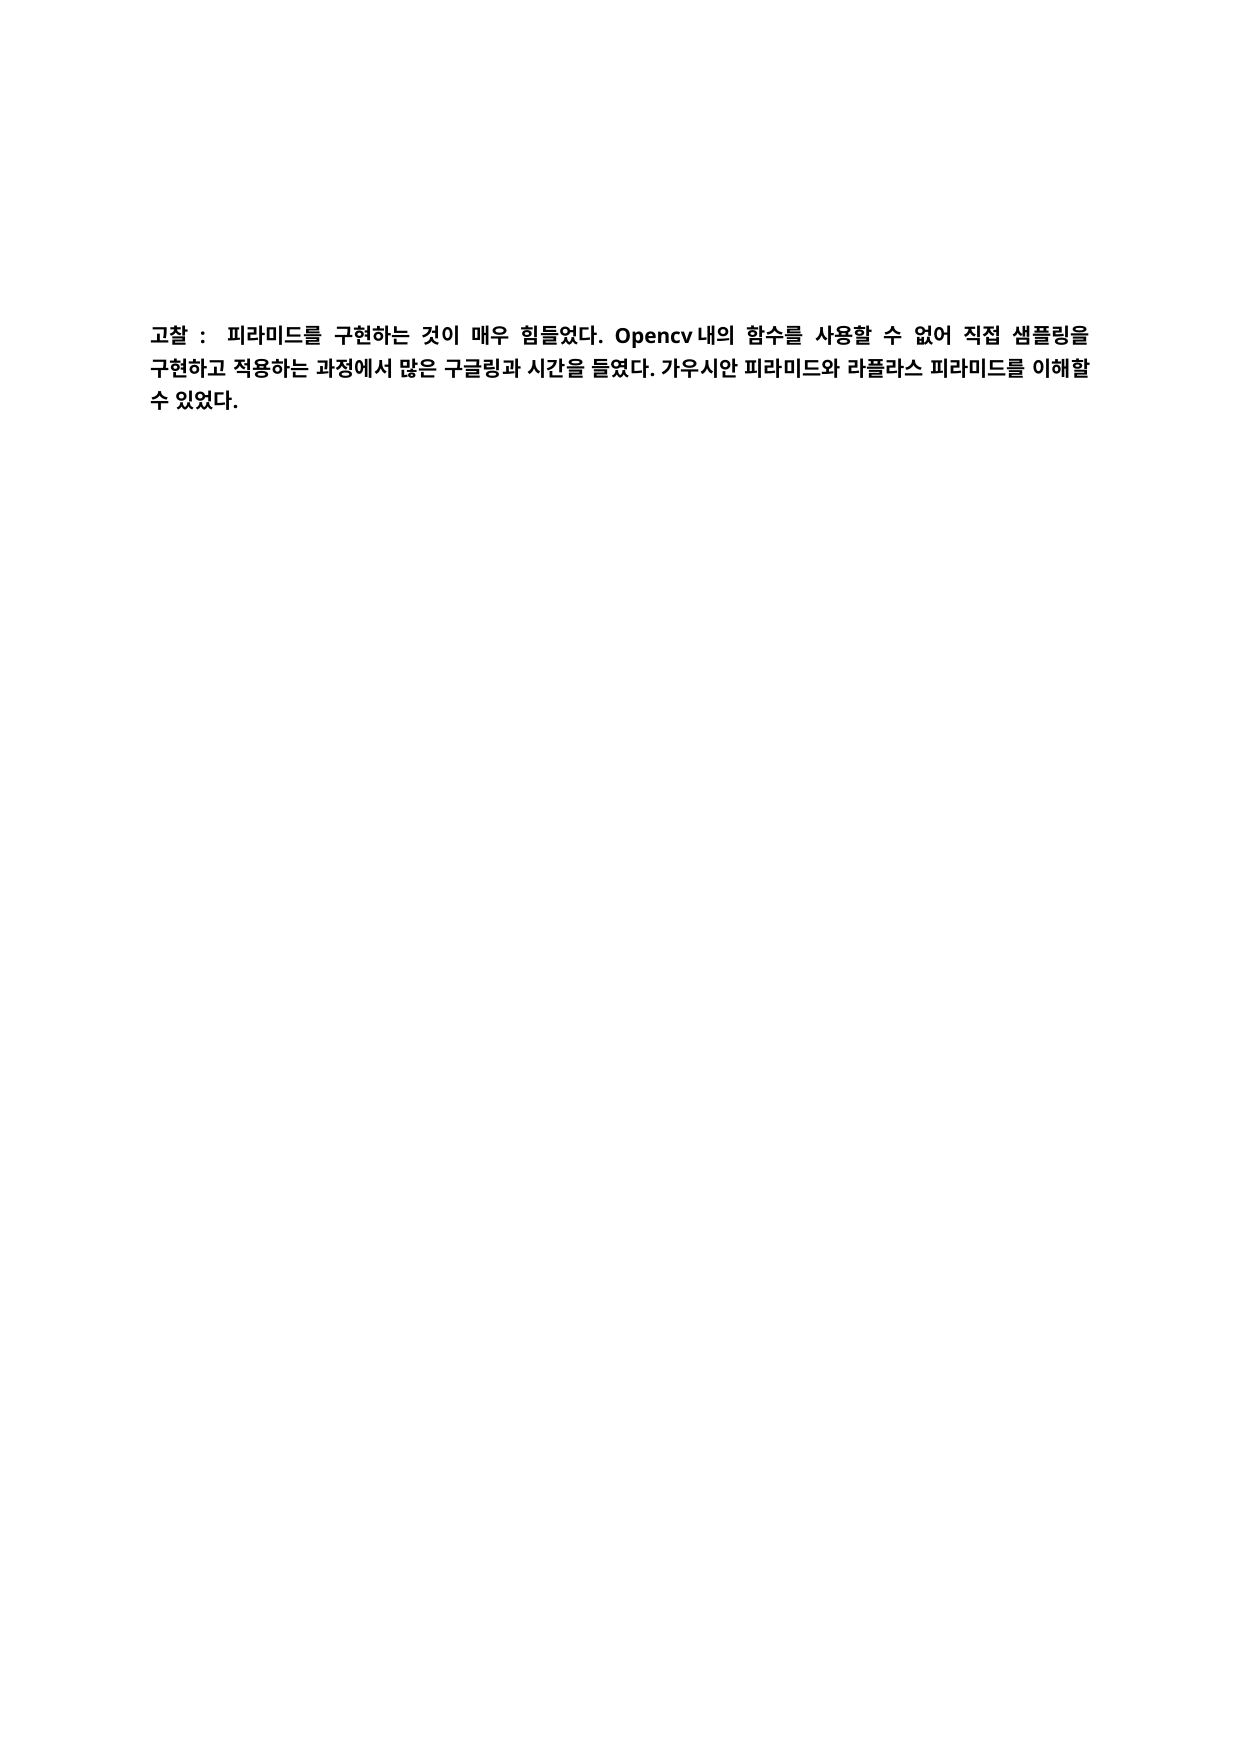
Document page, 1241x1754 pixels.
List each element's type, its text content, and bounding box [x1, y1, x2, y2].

text 고찰 : 피라미드를 구현하는 것이 매우 힘들었다. Opencv내의 함수를 사용할 수 없어 직접 샘플링을 구현하고 적용하는 과정에서 많은 구글링과 시간을 들였다. 가우시안 피라미드와 라플라스 피라미드를 이해할 수 있었다. [150, 319, 1090, 415]
